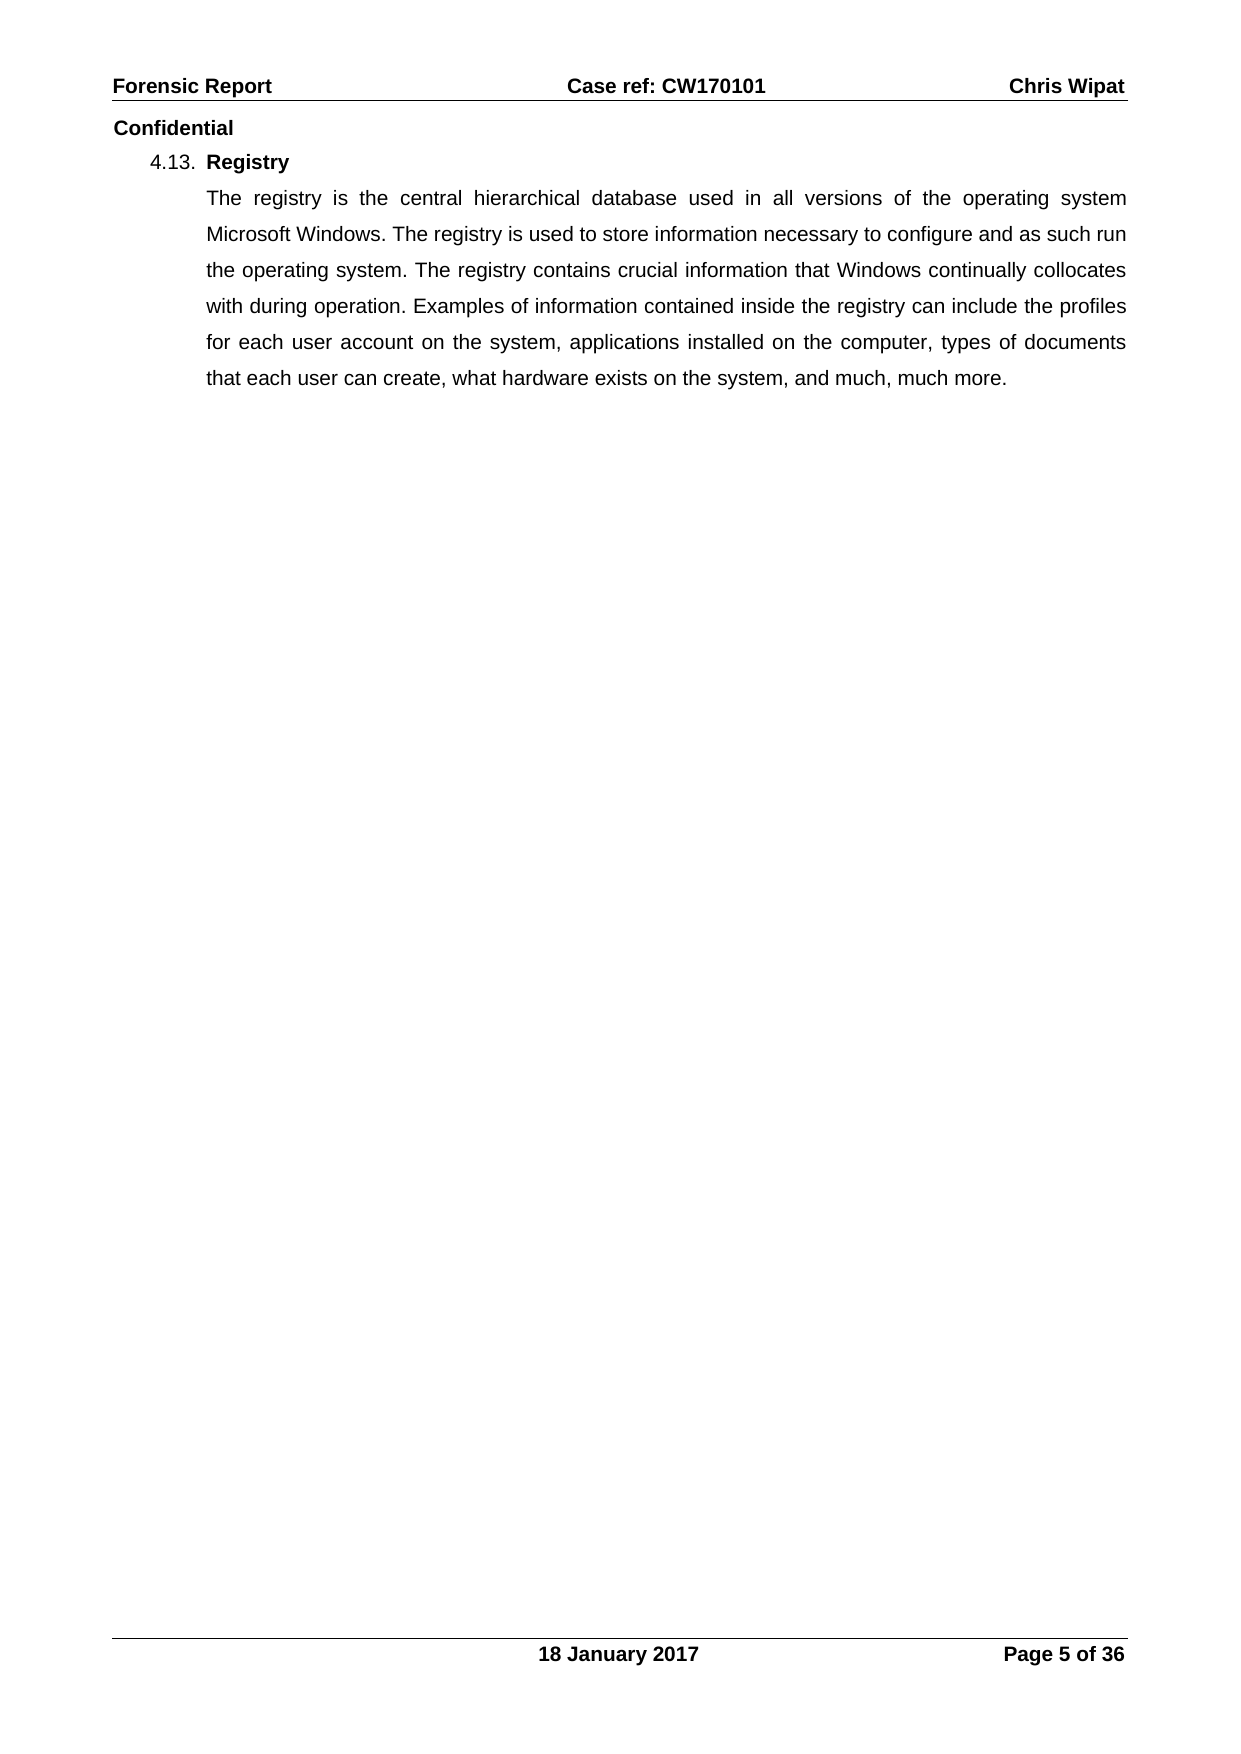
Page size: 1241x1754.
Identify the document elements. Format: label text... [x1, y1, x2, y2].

text The registry is the central hierarchical database used in all versions of the operating system Microsoft Windows. The registry is used to store information necessary to configure and as such run the operating system. The registry contains crucial information that Windows continually collocates with during operation. Examples of information contained inside the registry can include the profiles for each user account on the system, applications installed on the computer, types of documents that each user can create, what hardware exists on the system, and much, much more. [206, 186, 1128, 389]
subtitle Registry [150, 150, 1128, 174]
